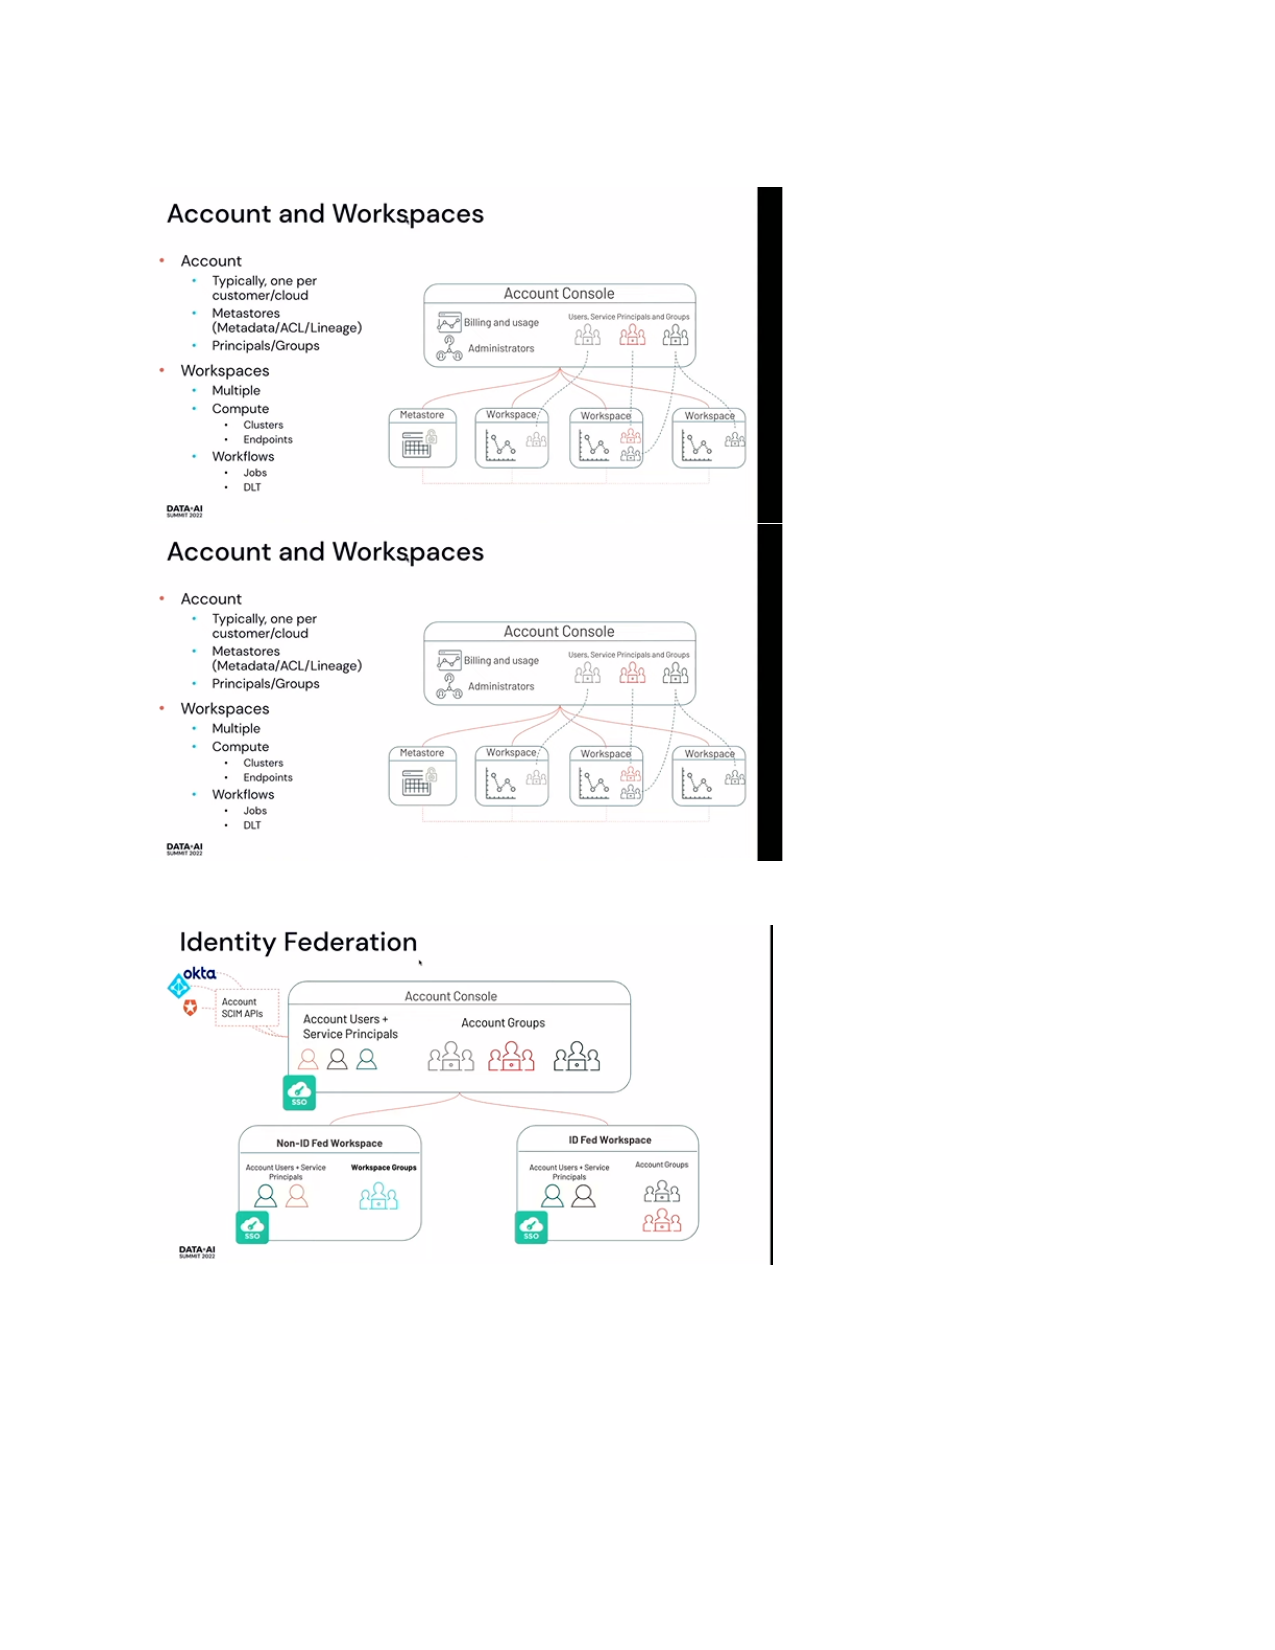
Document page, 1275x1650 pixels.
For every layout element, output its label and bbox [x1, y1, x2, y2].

picture [150, 187, 783, 523]
picture [150, 925, 773, 1265]
picture [150, 524, 783, 861]
